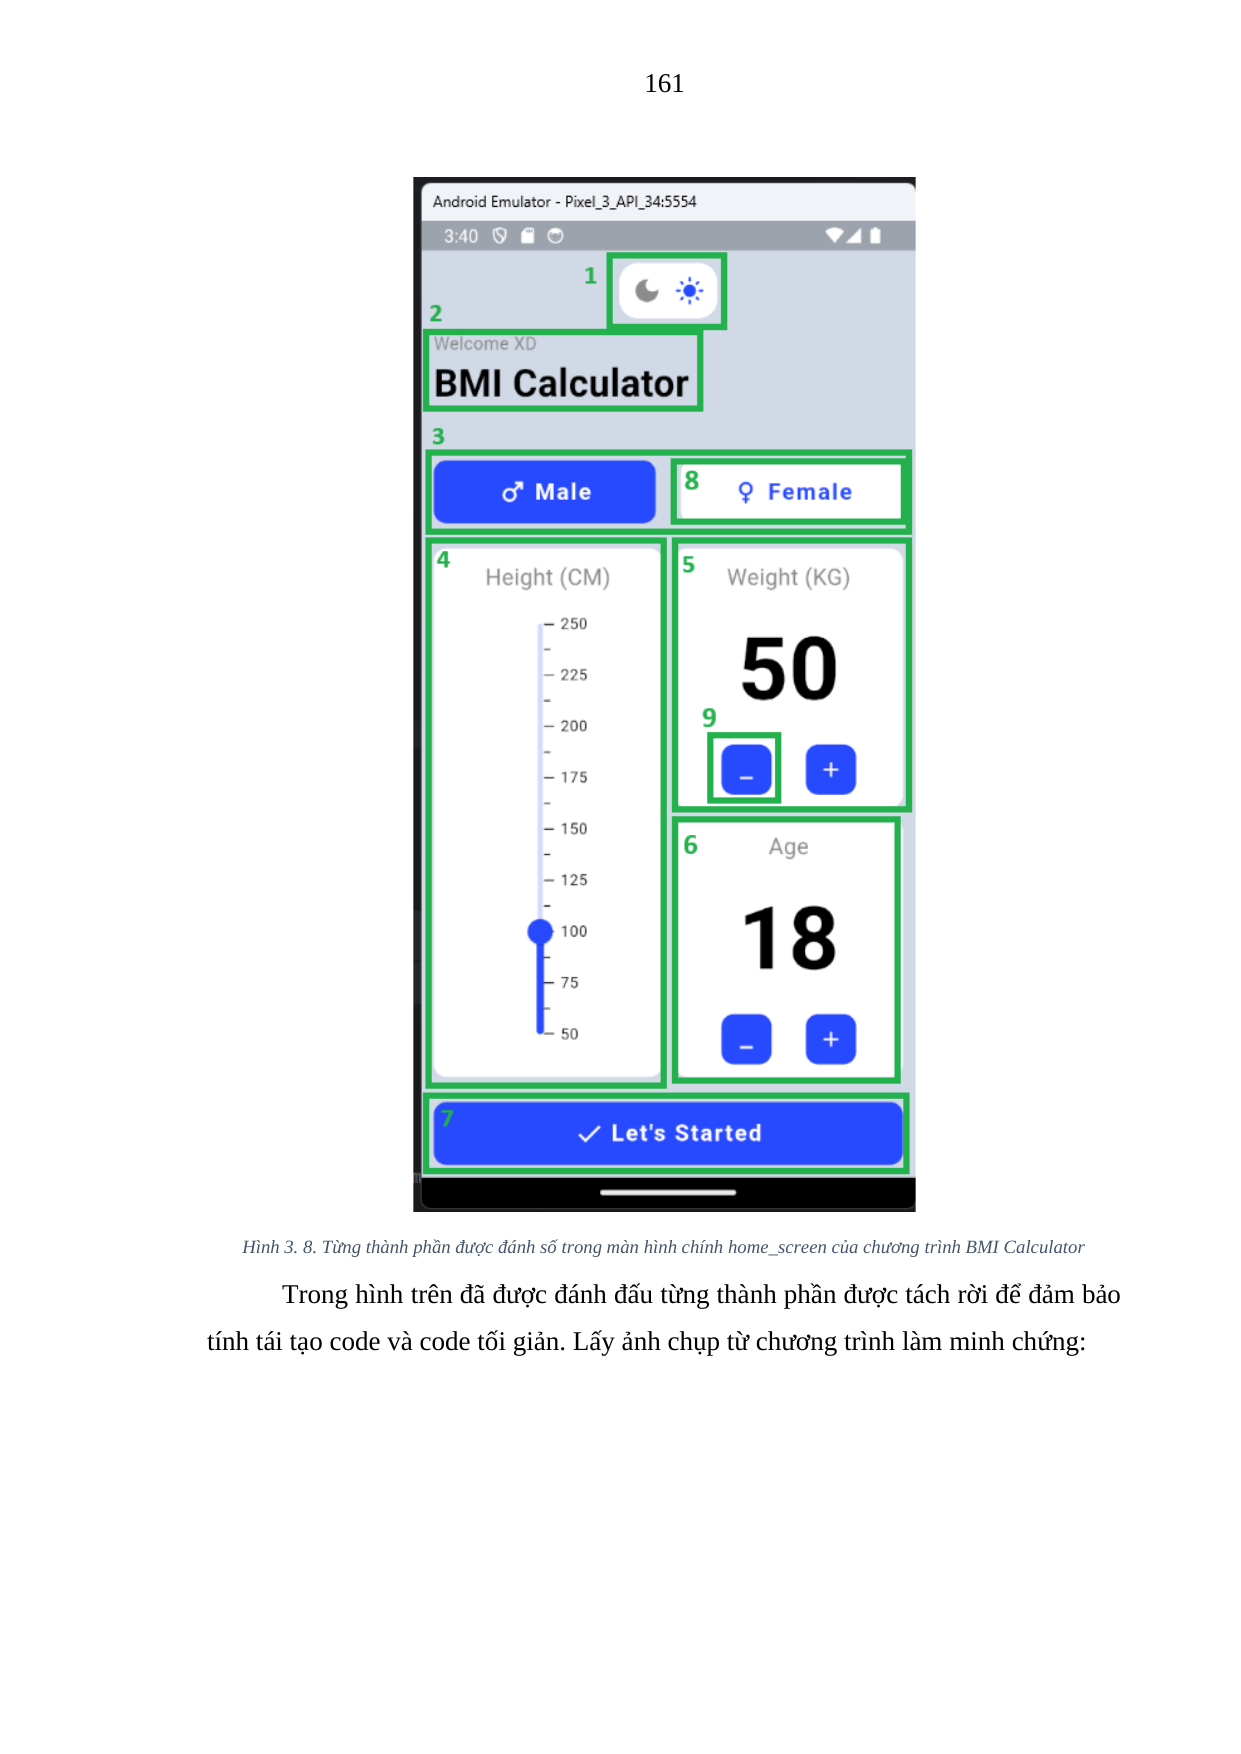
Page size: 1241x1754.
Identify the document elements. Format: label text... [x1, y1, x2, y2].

text Trong hình trên đã được đánh đấu từng thành phần được tách rời để đảm bảo tính tái tạo code và code tối giản. Lấy ảnh chụp từ chương trình làm minh chứng: [207, 1278, 1122, 1356]
picture [413, 177, 916, 1212]
text Hình 3. 8. Từng thành phần được đánh số trong màn hình chính home_screen của chương trình BMI Calculator [207, 1236, 1122, 1257]
